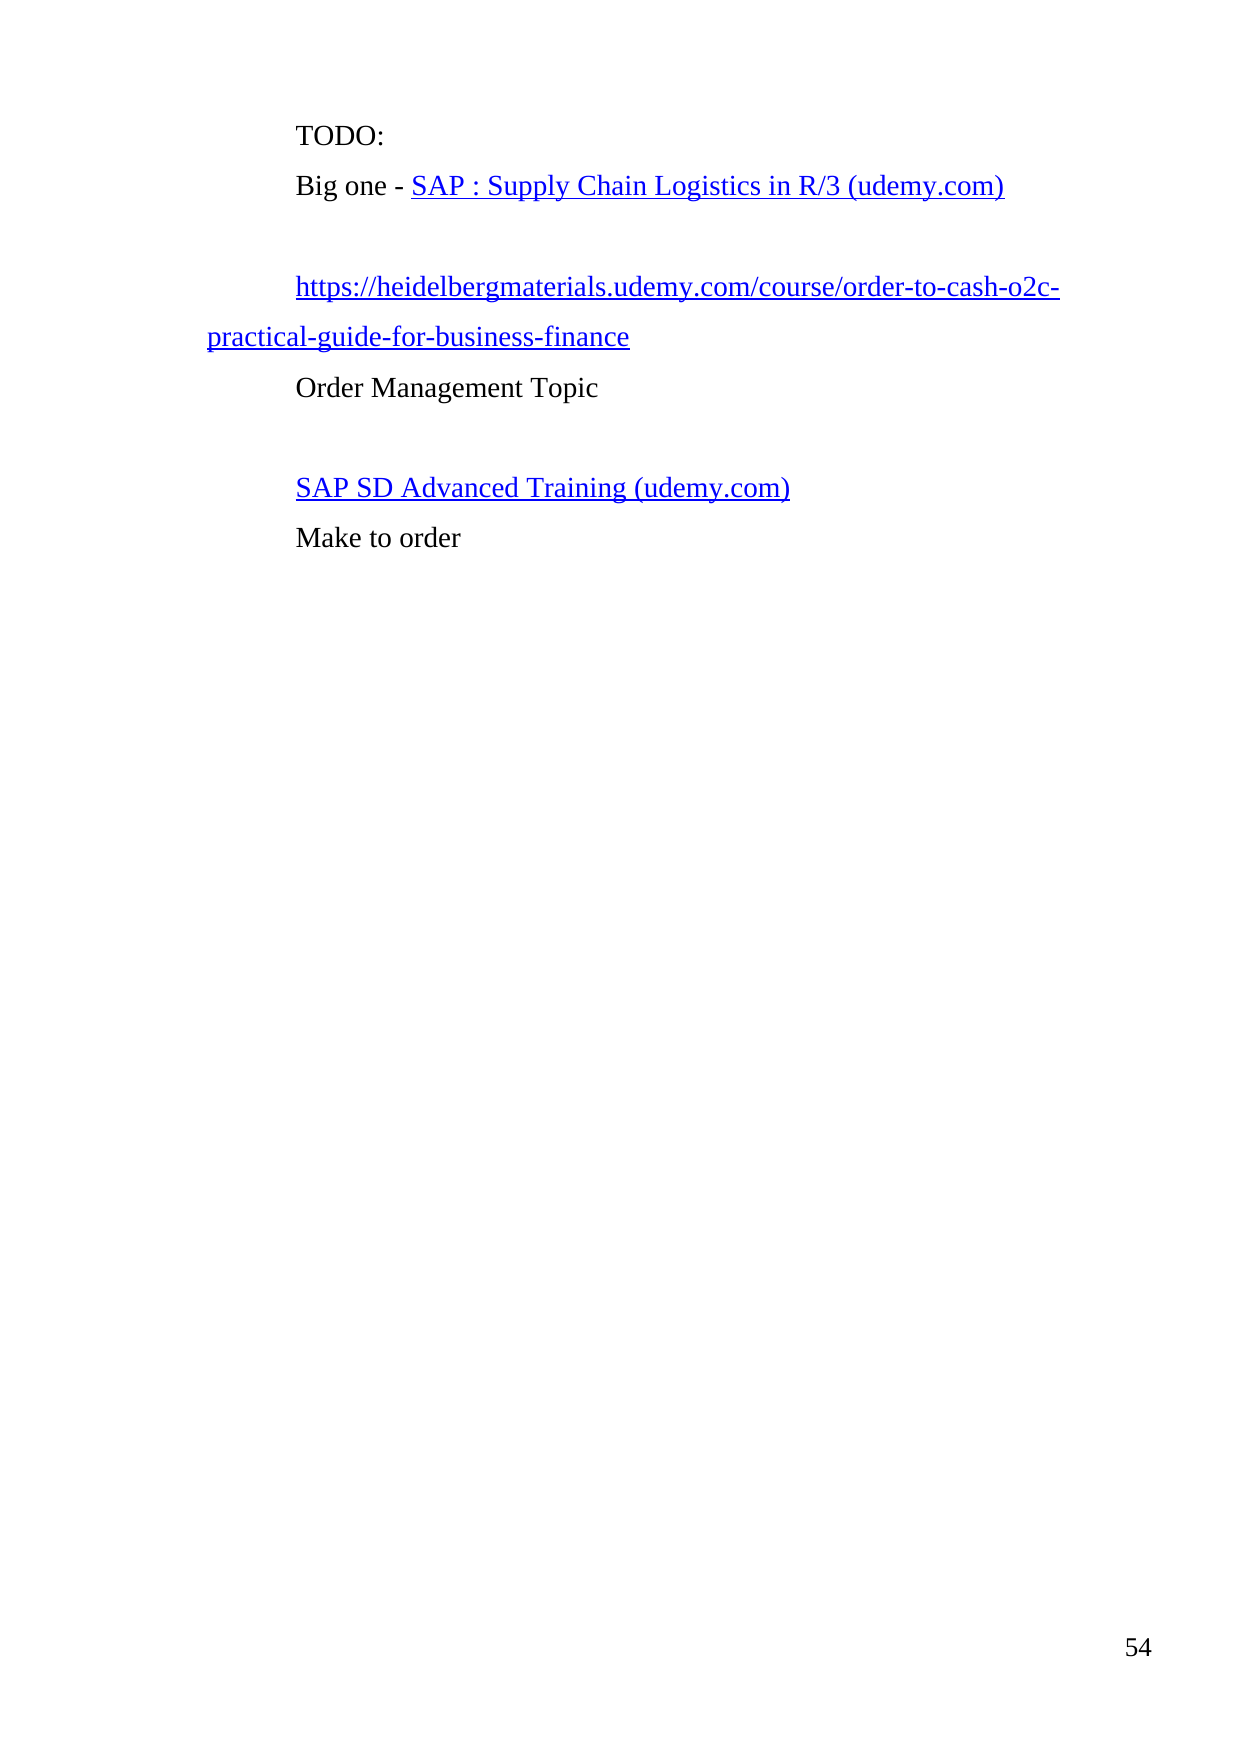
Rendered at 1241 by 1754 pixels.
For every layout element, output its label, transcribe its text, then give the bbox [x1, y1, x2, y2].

text Order Management Topic [207, 370, 1152, 403]
text Big one - SAP : Supply Chain Logistics in R/3 (udemy.com) [207, 168, 1152, 202]
text https://heidelbergmaterials.udemy.com/course/order-to-cash-o2c-practical-guide-for-business-finance [207, 269, 1152, 353]
text TODO: [207, 118, 1152, 152]
text Make to order [207, 521, 1152, 554]
text SAP SD Advanced Training (udemy.com) [207, 470, 1152, 504]
